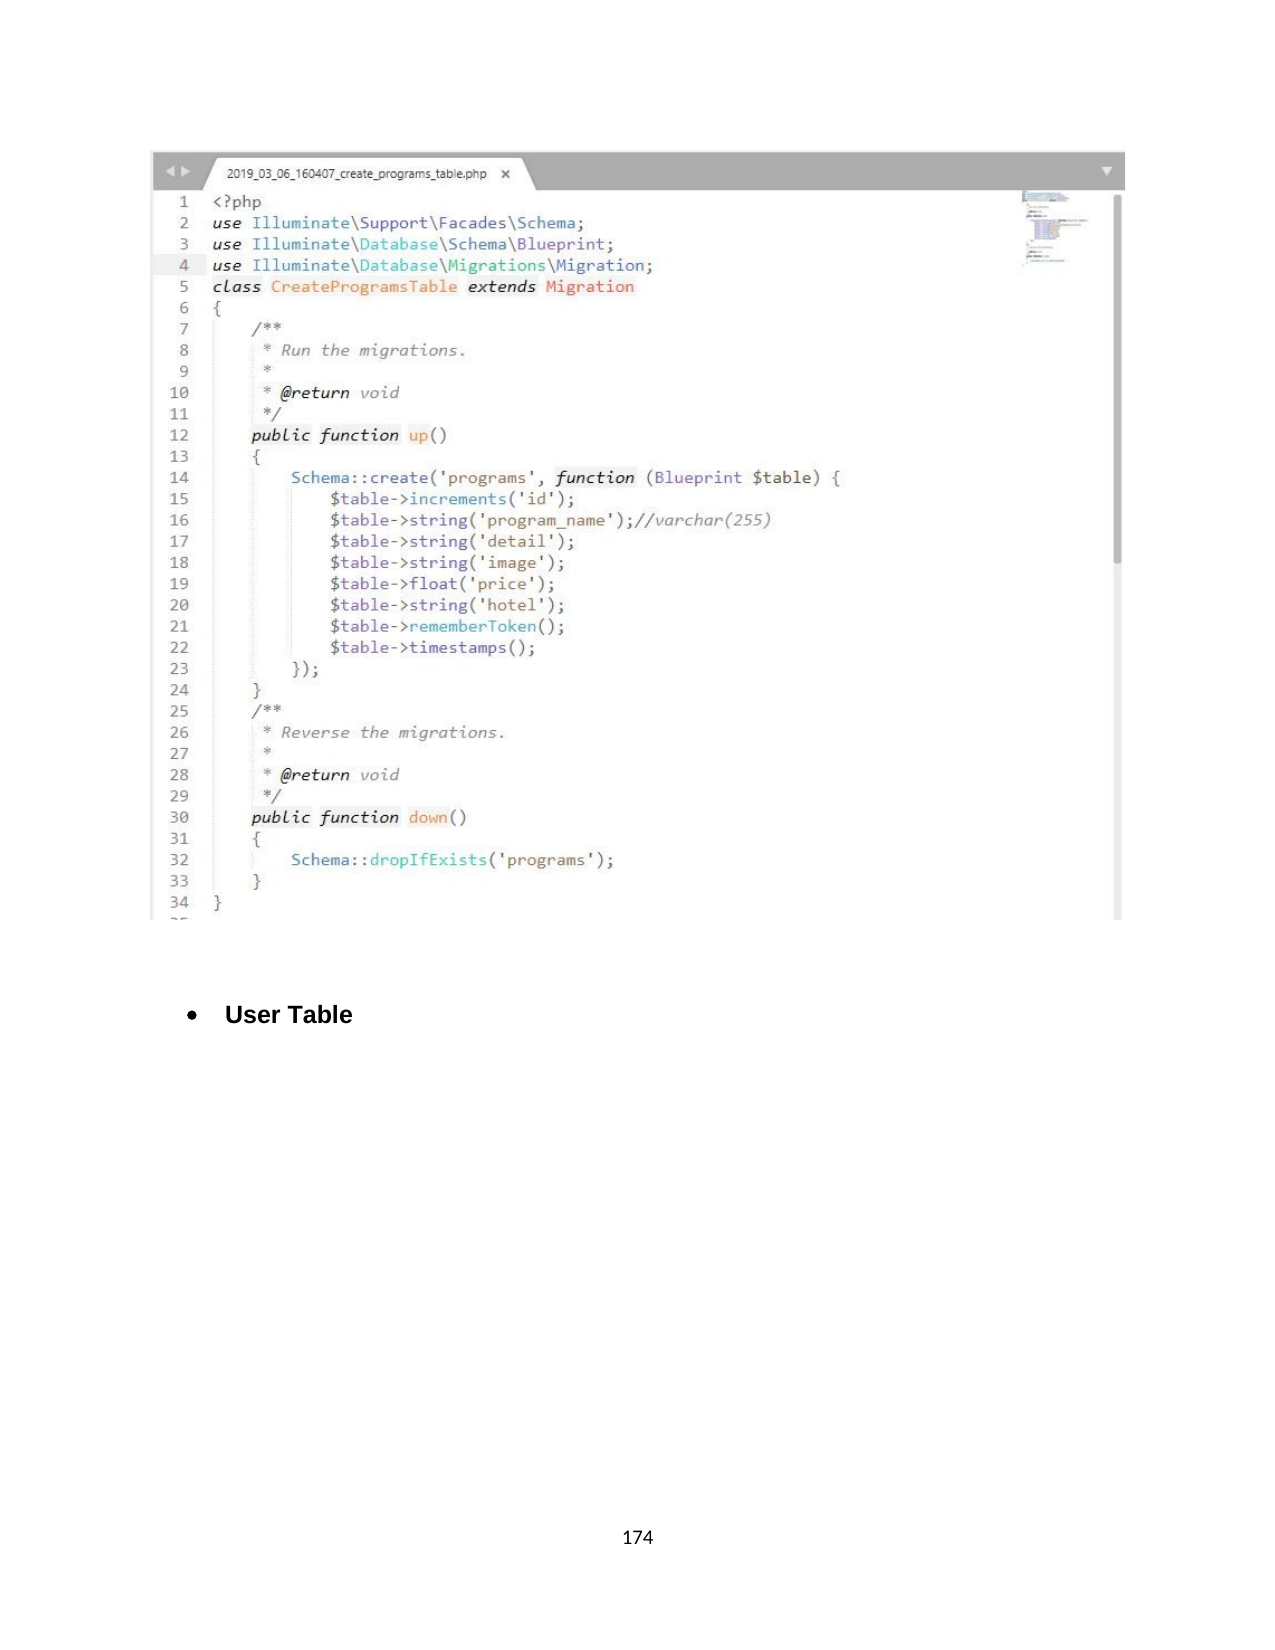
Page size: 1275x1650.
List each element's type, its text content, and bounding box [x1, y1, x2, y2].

picture [150, 150, 1125, 920]
list User Table [187, 1001, 1125, 1029]
